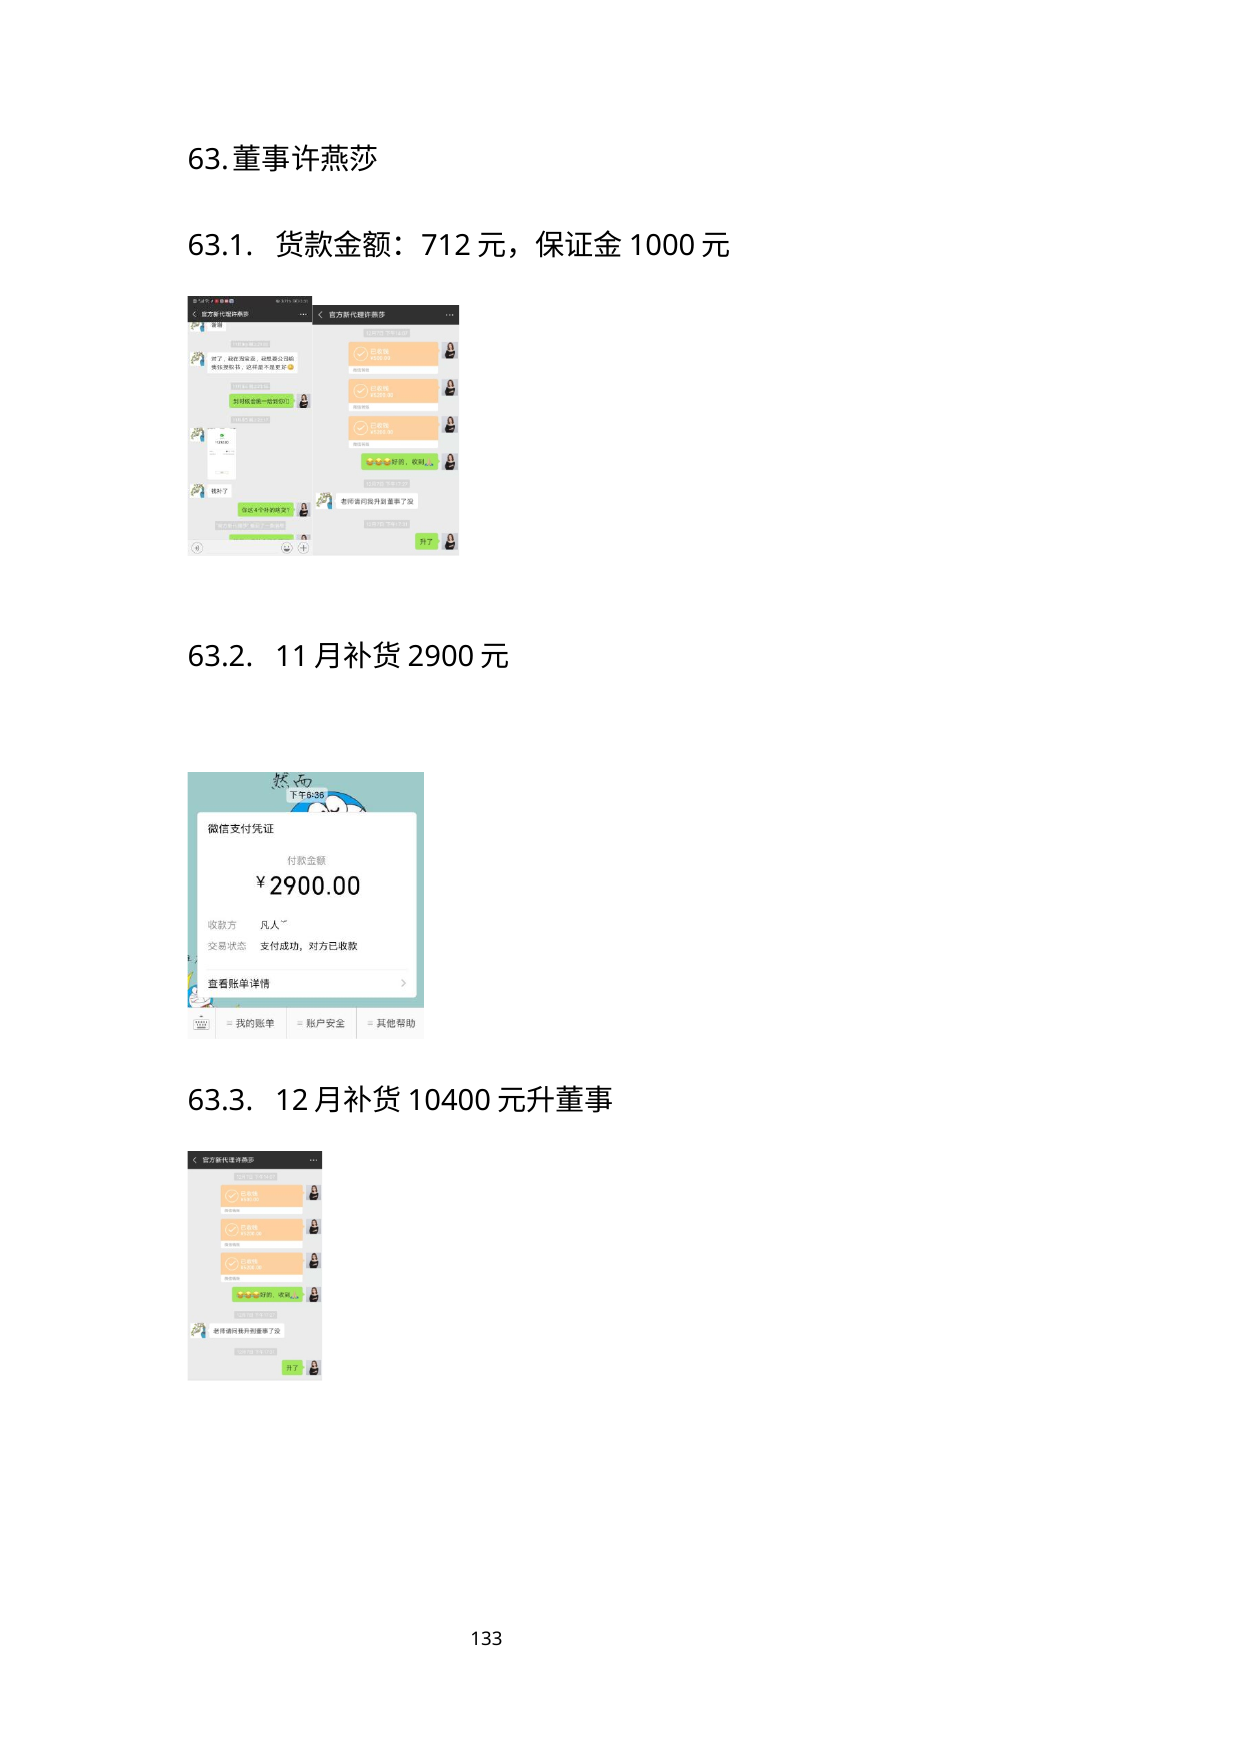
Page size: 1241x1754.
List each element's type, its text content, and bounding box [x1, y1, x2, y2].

picture [187, 296, 460, 556]
subtitle 董事许燕莎 [187, 124, 1053, 189]
picture [187, 1151, 323, 1381]
subtitle 货款金额：712元，保证金1000元 [187, 210, 1053, 275]
subtitle 11月补货2900元 [187, 621, 1053, 686]
subtitle 12月补货10400元升董事 [187, 1065, 1053, 1130]
picture [187, 772, 424, 1039]
